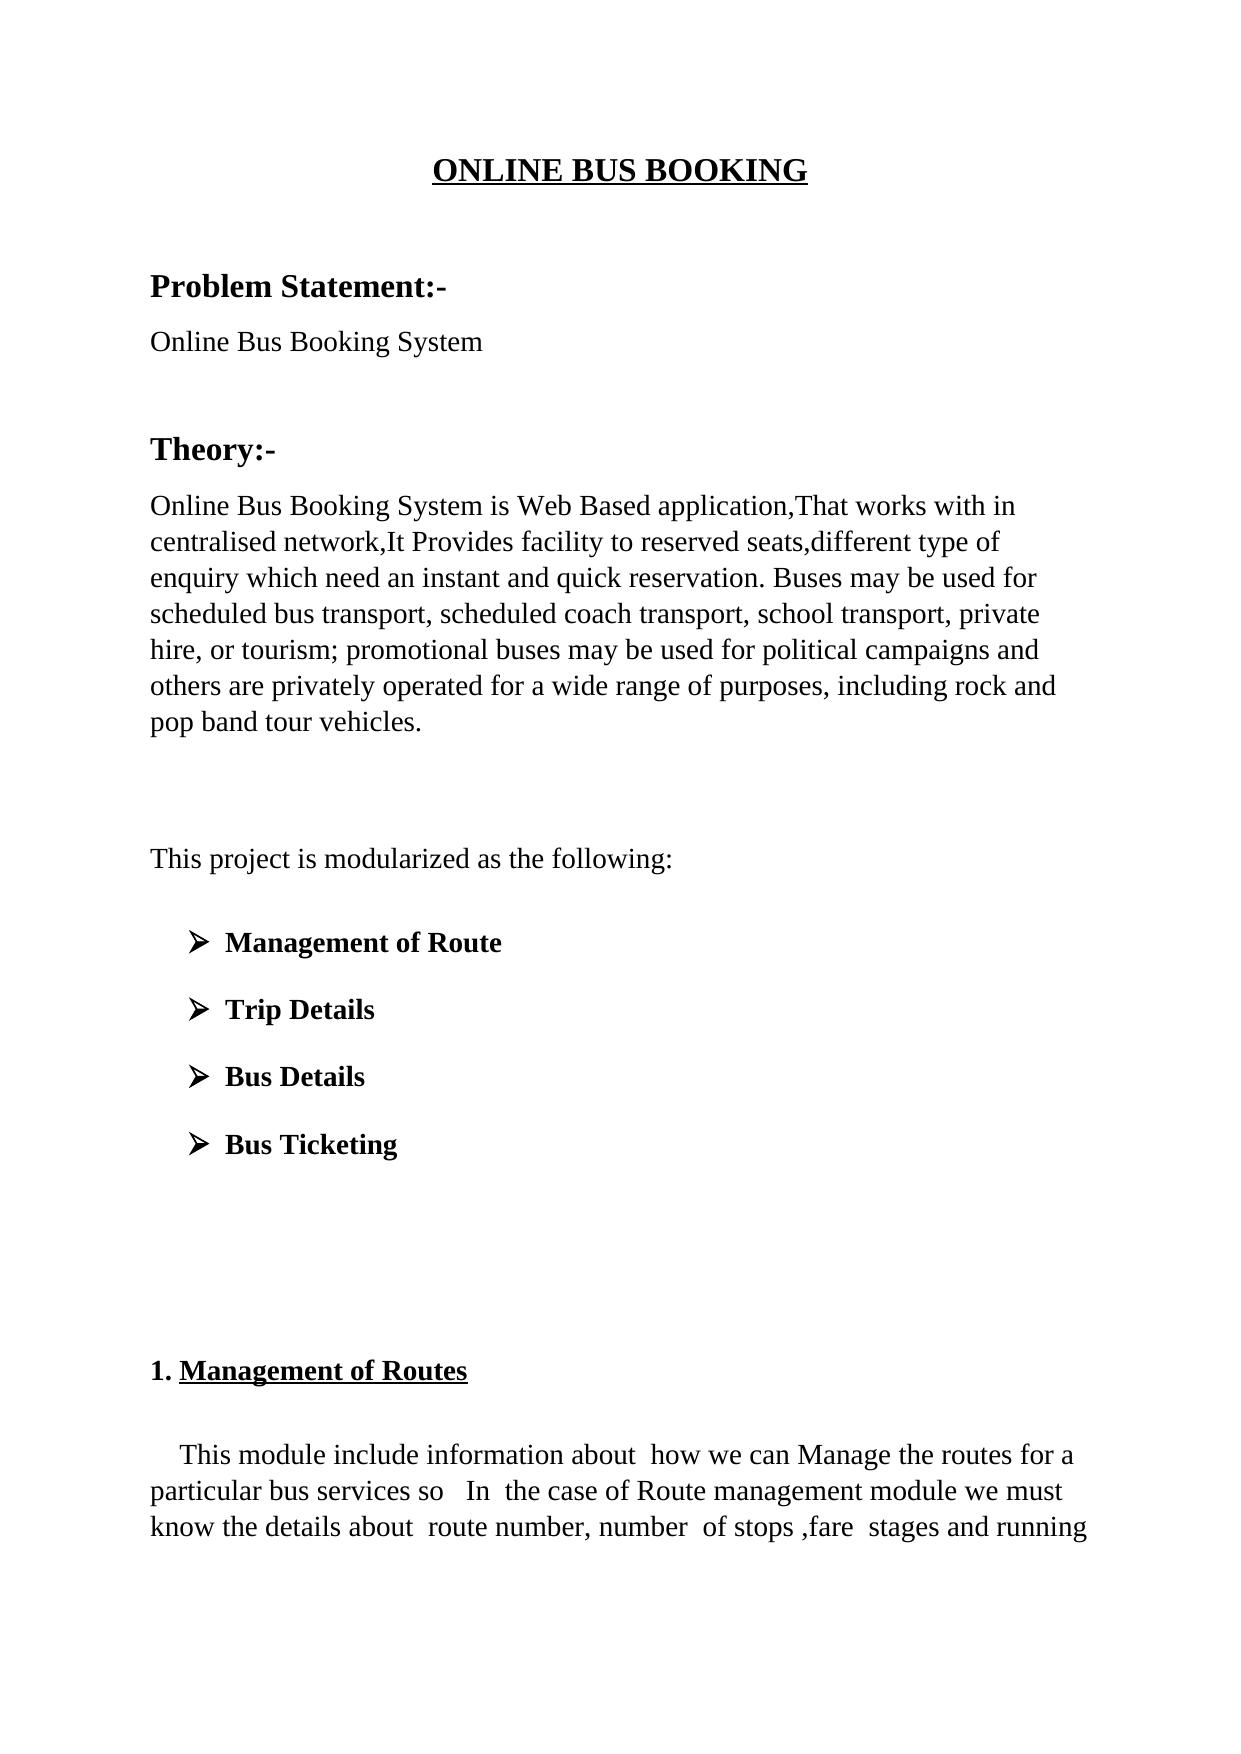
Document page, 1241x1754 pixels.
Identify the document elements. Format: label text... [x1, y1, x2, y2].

list Trip Details [187, 992, 1090, 1026]
text 1. Management of Routes [150, 1353, 1090, 1387]
text ONLINE BUS BOOKING [150, 150, 1090, 188]
text Online Bus Booking System [150, 324, 1090, 358]
text Problem Statement:- [150, 266, 1090, 304]
list Bus Details [187, 1059, 1090, 1093]
text Online Bus Booking System is Web Based application,That works with in centralised network,It Provides facility to reserved seats,different type of enquiry which need an instant and quick reservation. Buses may be used for scheduled bus transport, scheduled coach transport, school transport, private hire, or tourism; promotional buses may be used for political campaigns and others are privately operated for a wide range of purposes, including rock and pop band tour vehicles. [150, 488, 1090, 738]
text Theory:- [150, 430, 1090, 468]
list Bus Ticketing [187, 1127, 1090, 1160]
text This project is modularized as the following: [150, 841, 1090, 875]
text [150, 1437, 1090, 1543]
list Management of Route [187, 925, 1090, 958]
